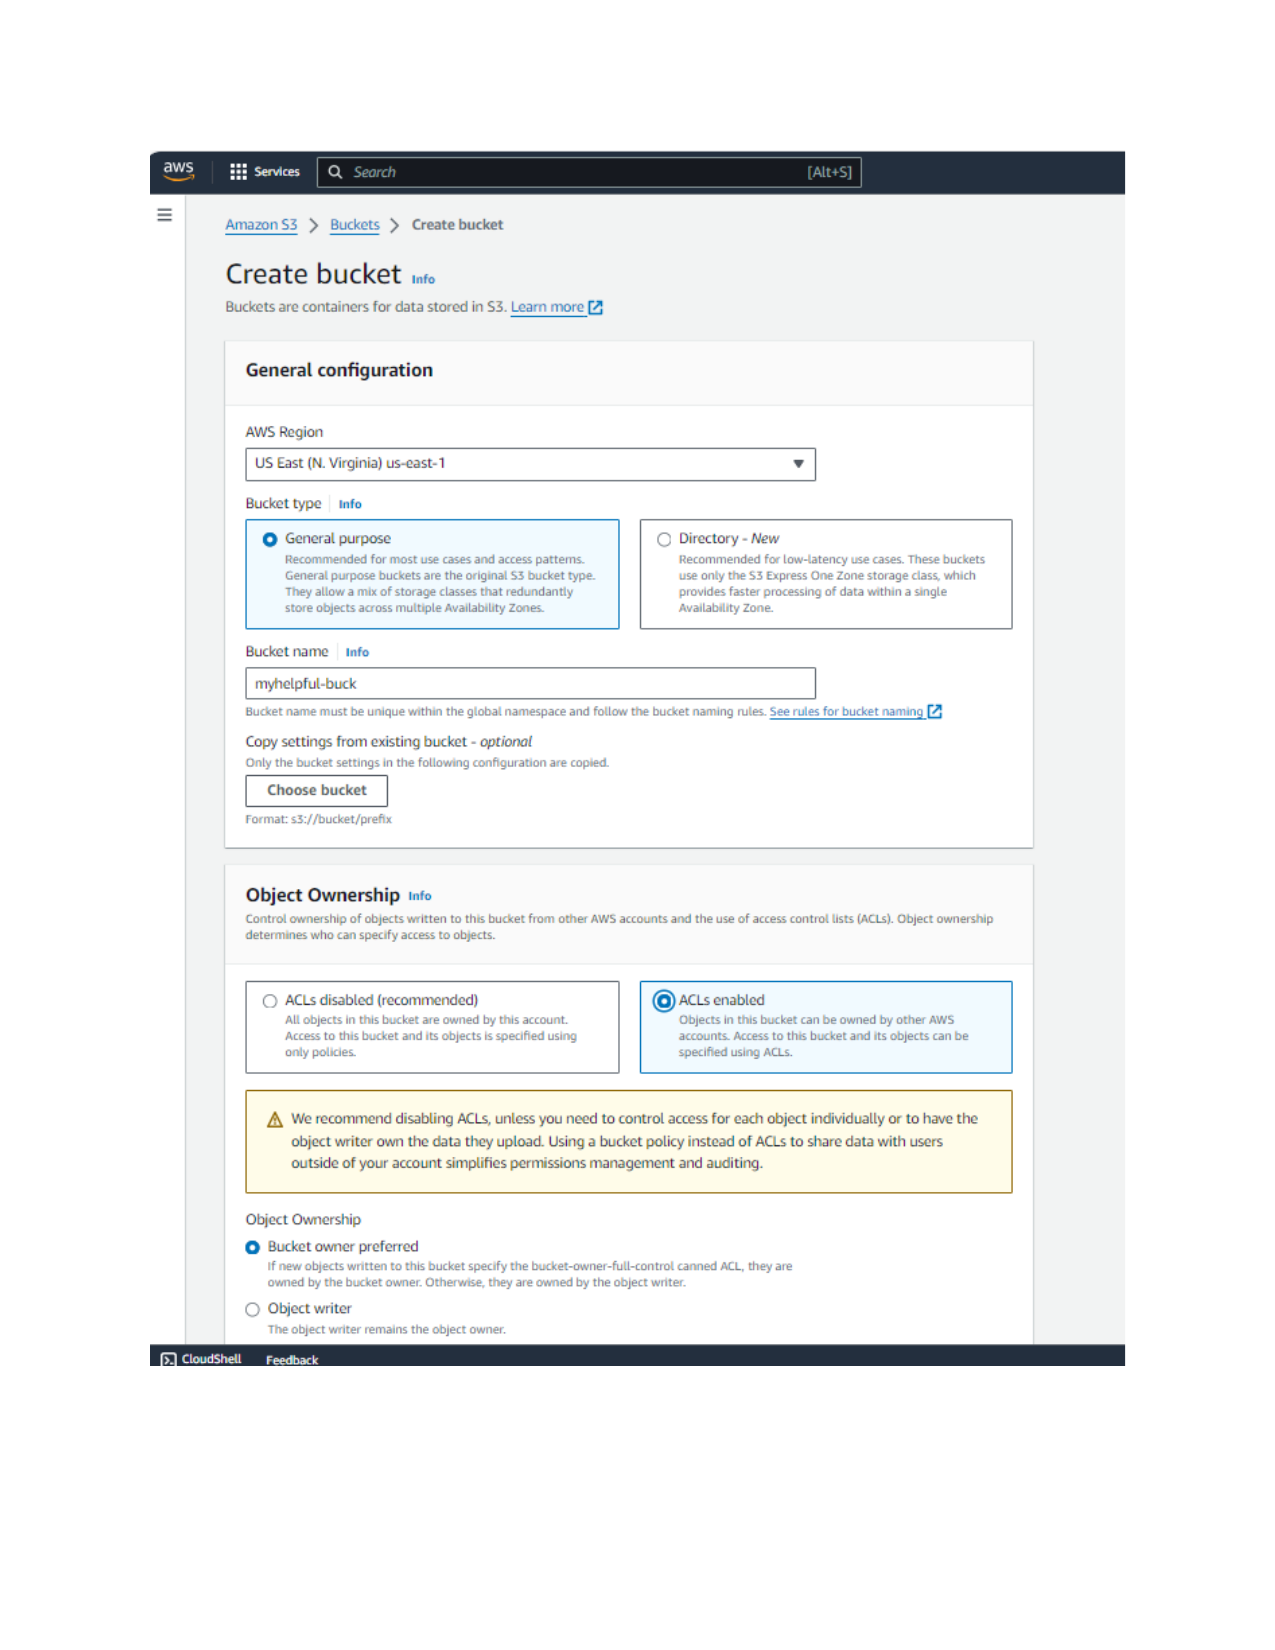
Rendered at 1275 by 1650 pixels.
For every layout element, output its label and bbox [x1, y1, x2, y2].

picture [150, 150, 1125, 1366]
